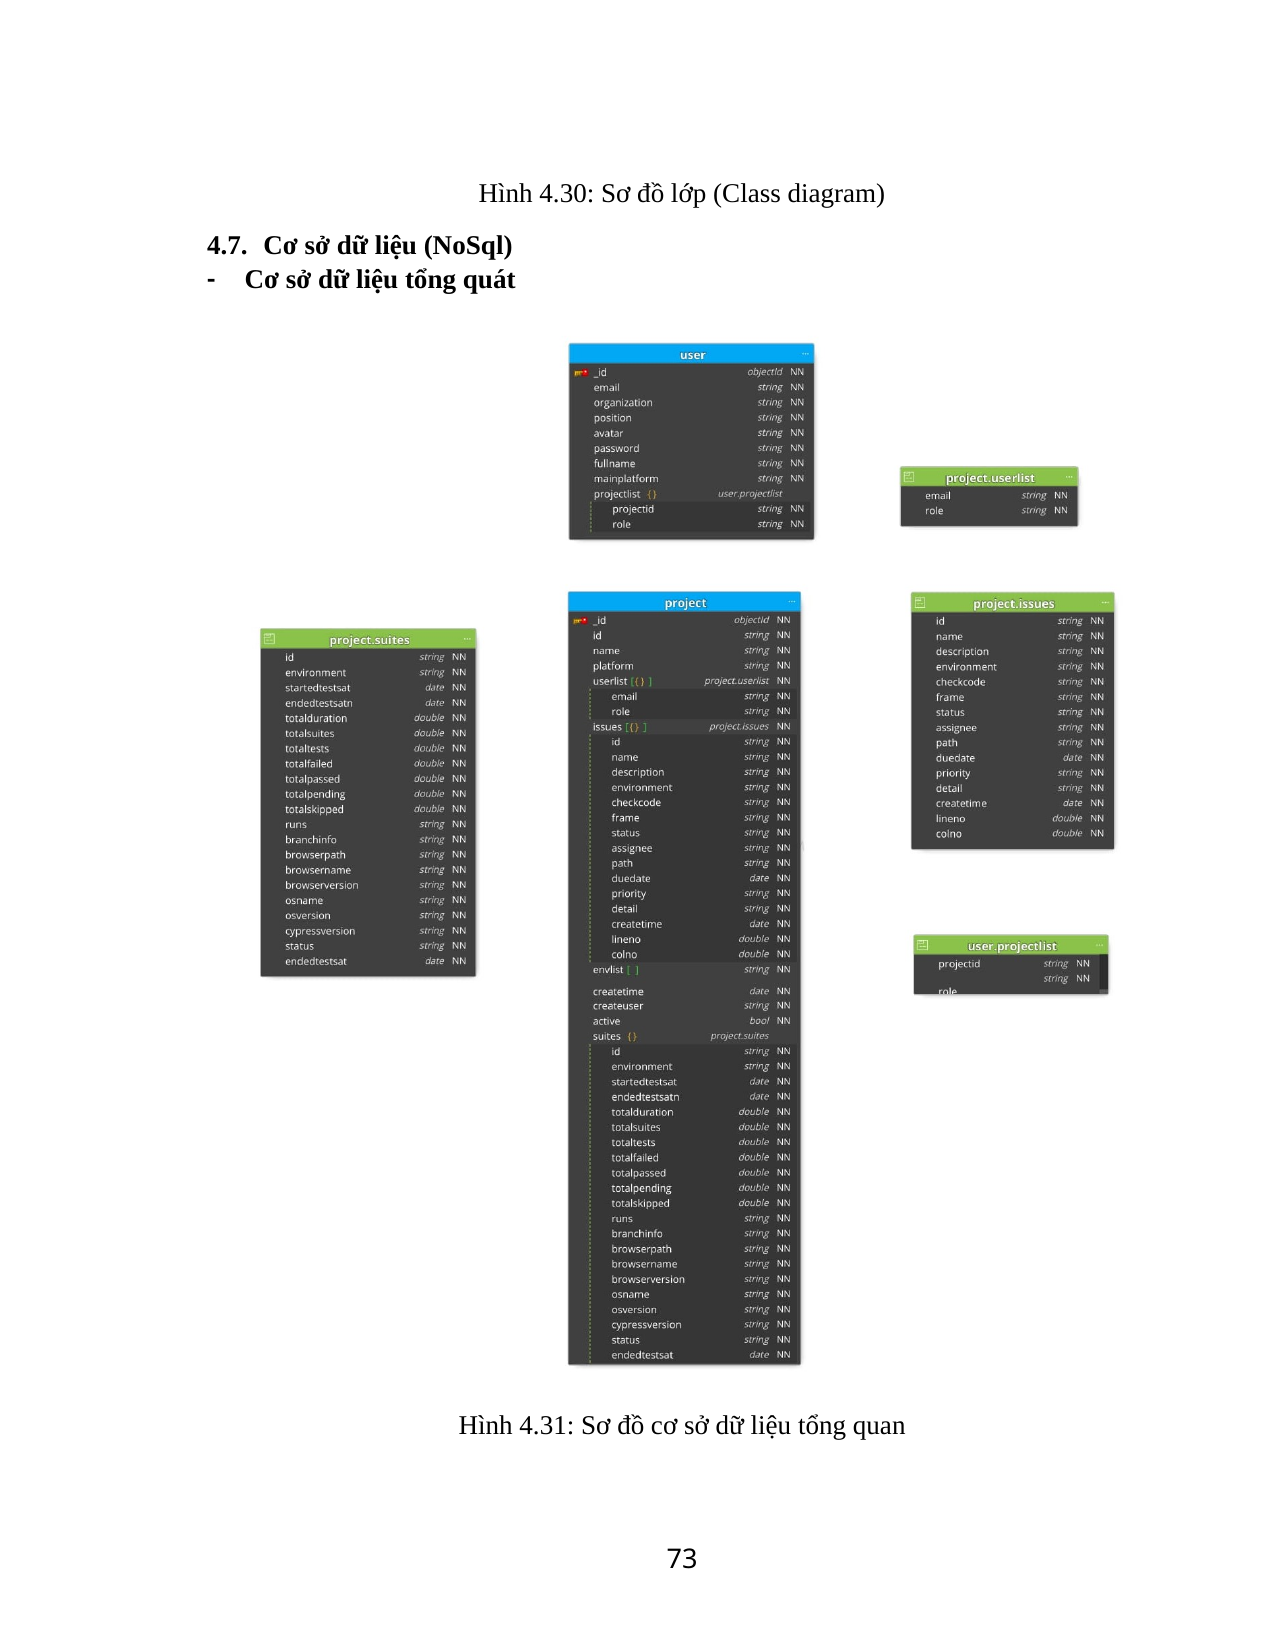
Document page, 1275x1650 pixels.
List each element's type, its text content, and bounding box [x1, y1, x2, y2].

subtitle Cơ sở dữ liệu (NoSql) [207, 229, 1157, 260]
picture [236, 315, 1137, 1391]
list Cơ sở dữ liệu tổng quát [207, 263, 1157, 296]
